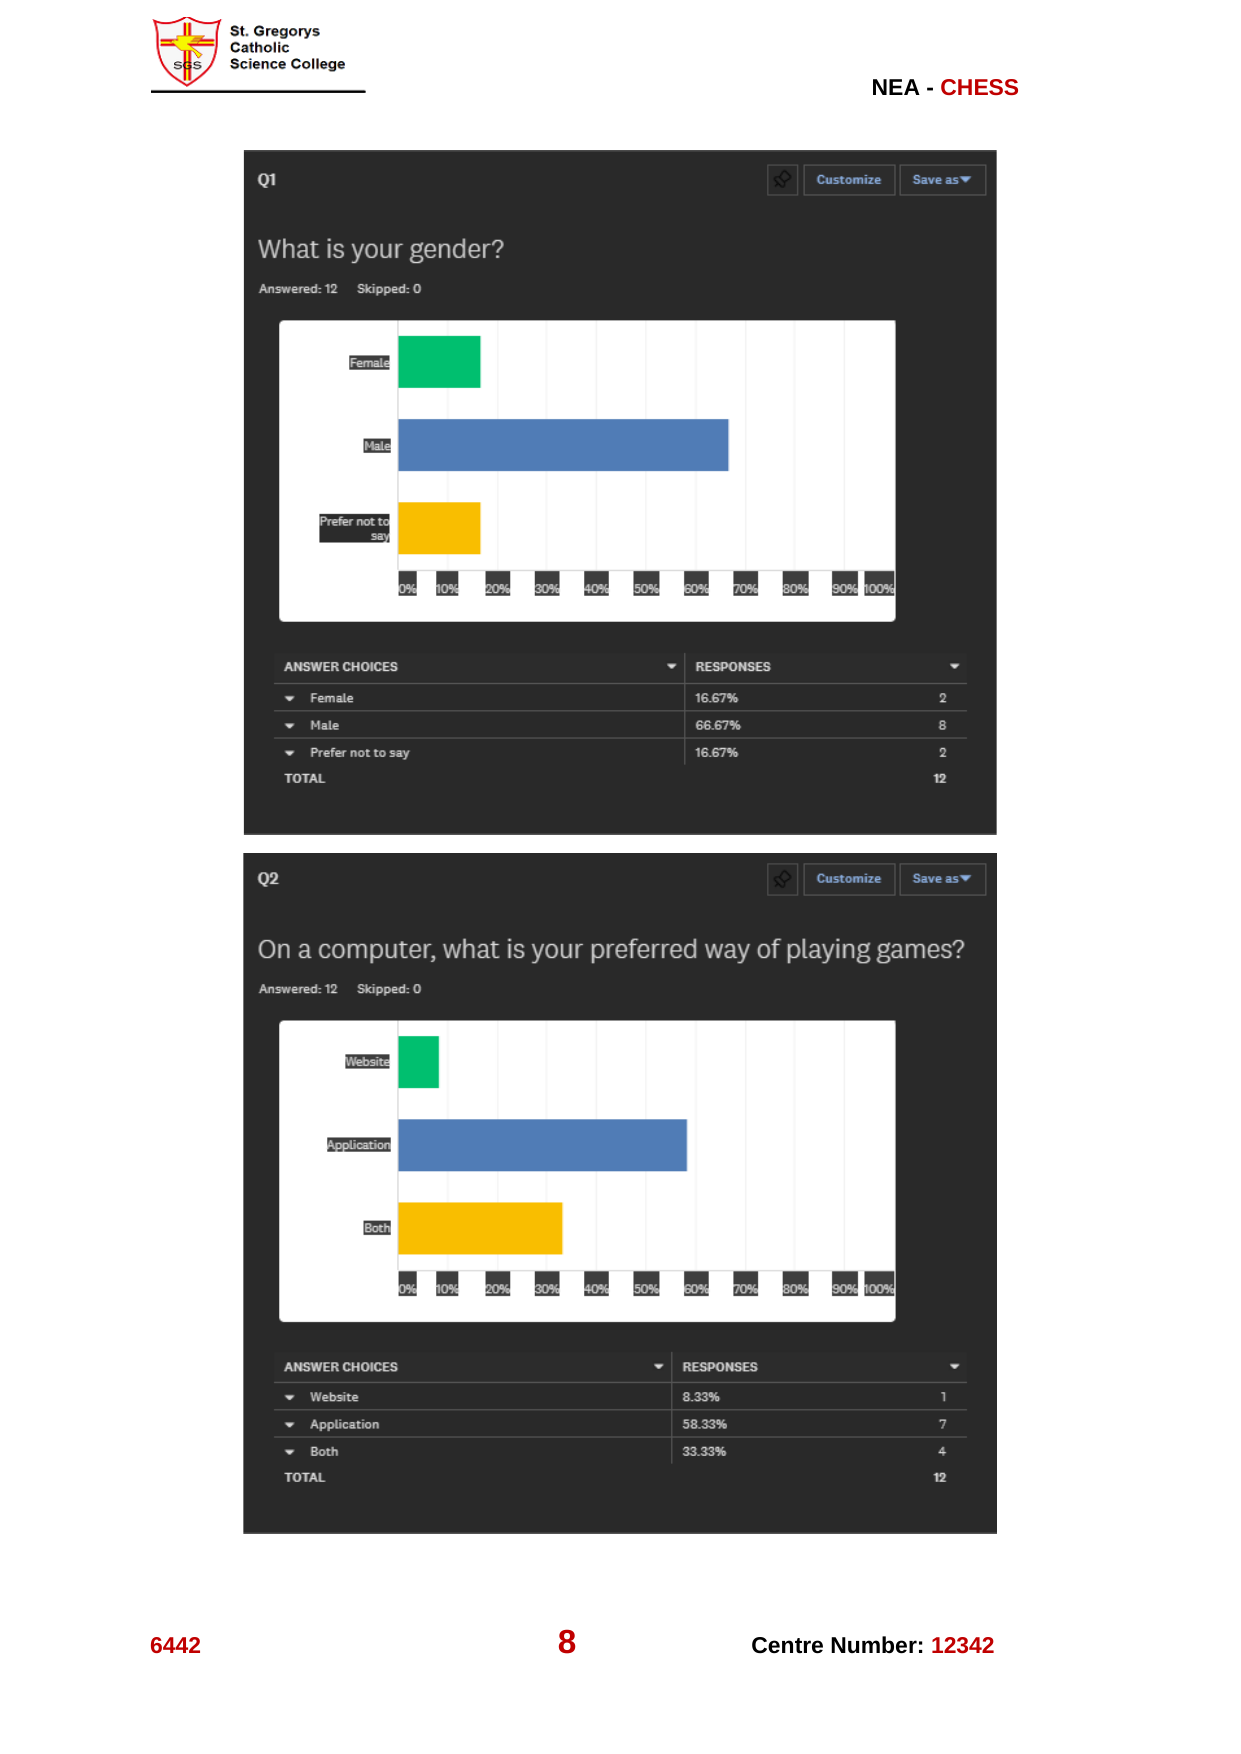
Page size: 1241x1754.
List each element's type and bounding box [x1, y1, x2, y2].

picture [151, 17, 369, 96]
picture [243, 150, 997, 835]
picture [243, 853, 997, 1534]
